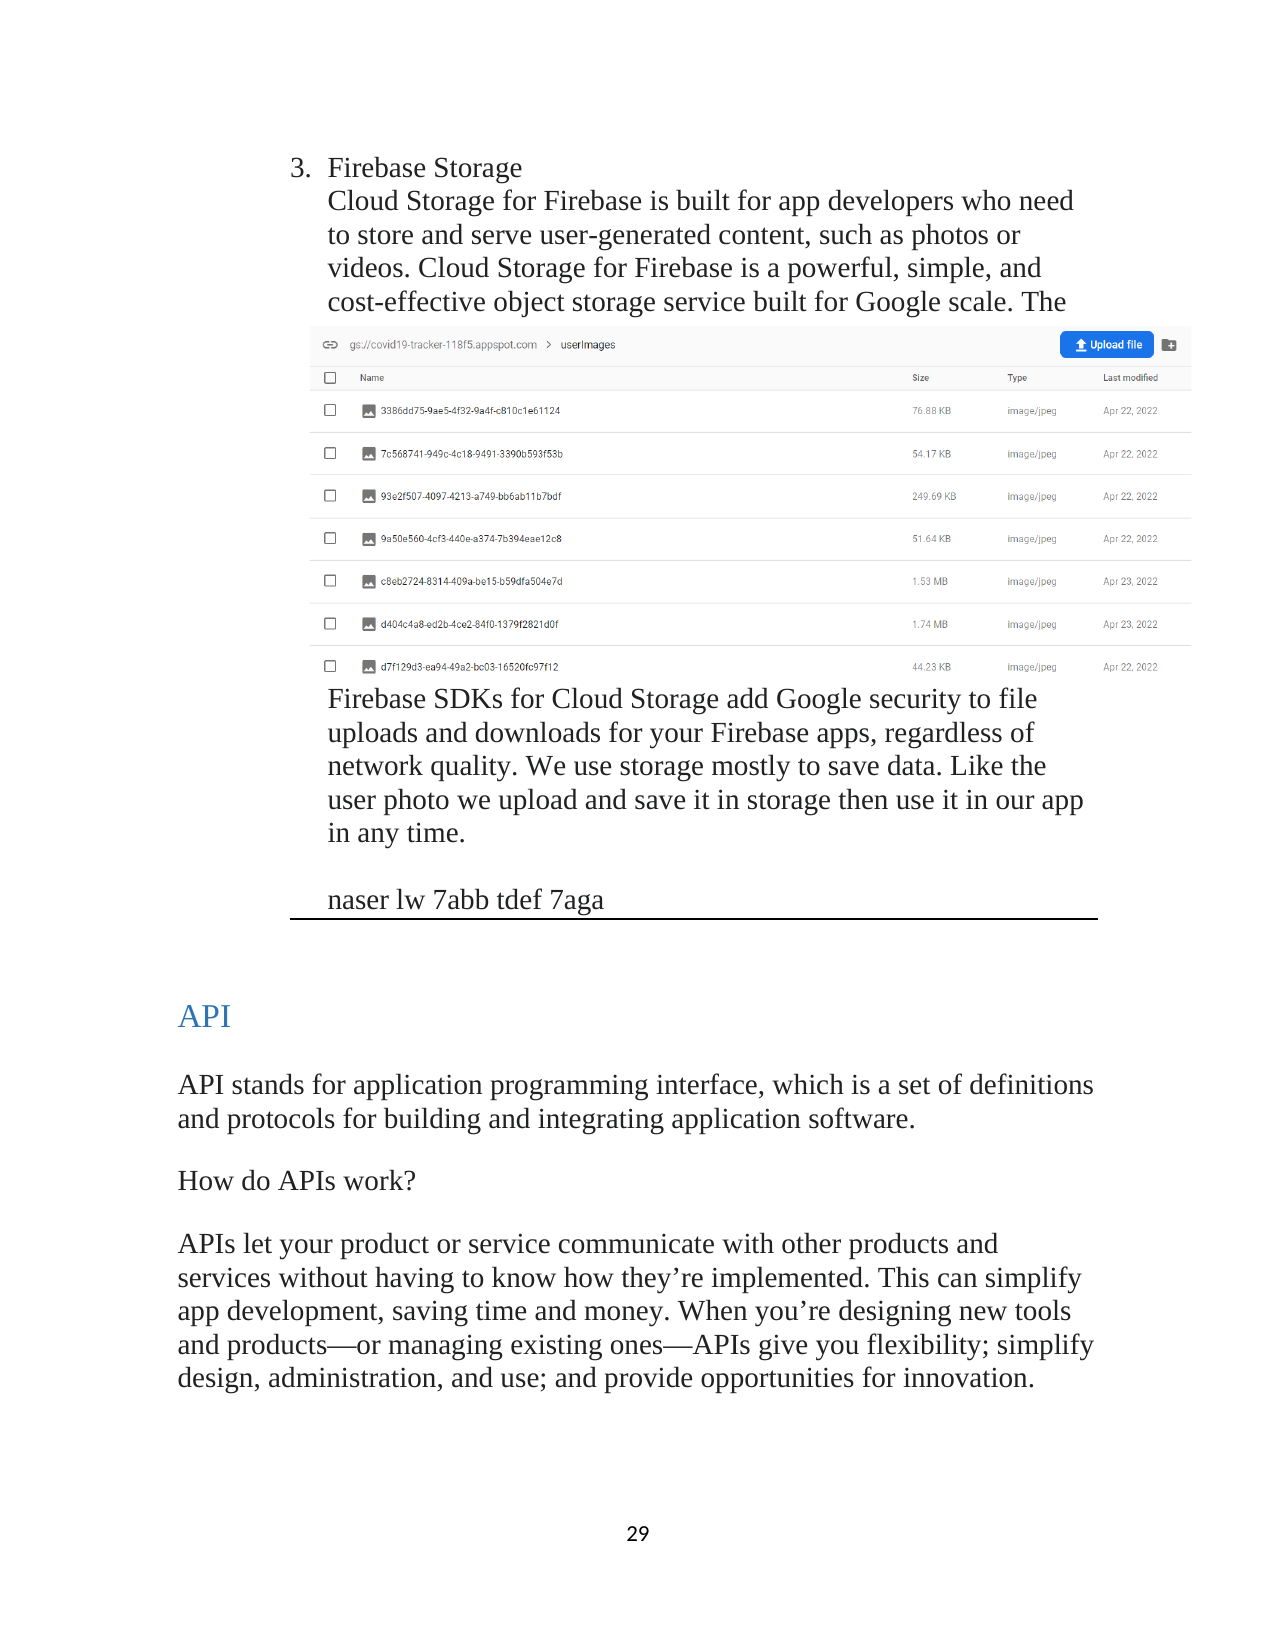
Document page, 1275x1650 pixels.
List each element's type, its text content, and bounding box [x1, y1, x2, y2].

subtitle API [177, 997, 1098, 1035]
text API stands for application programming interface, which is a set of definitions and protocols for building and integrating application software. [177, 1067, 1098, 1134]
picture [309, 326, 1192, 682]
text APIs let your product or service communicate with other products and services without having to know how they’re implemented. This can simplify app development, saving time and money. When you’re designing new tools and products—or managing existing ones—APIs give you flexibility; simplify design, administration, and use; and provide opportunities for innovation. [177, 1226, 1098, 1394]
text How do APIs work? [177, 1163, 1098, 1197]
